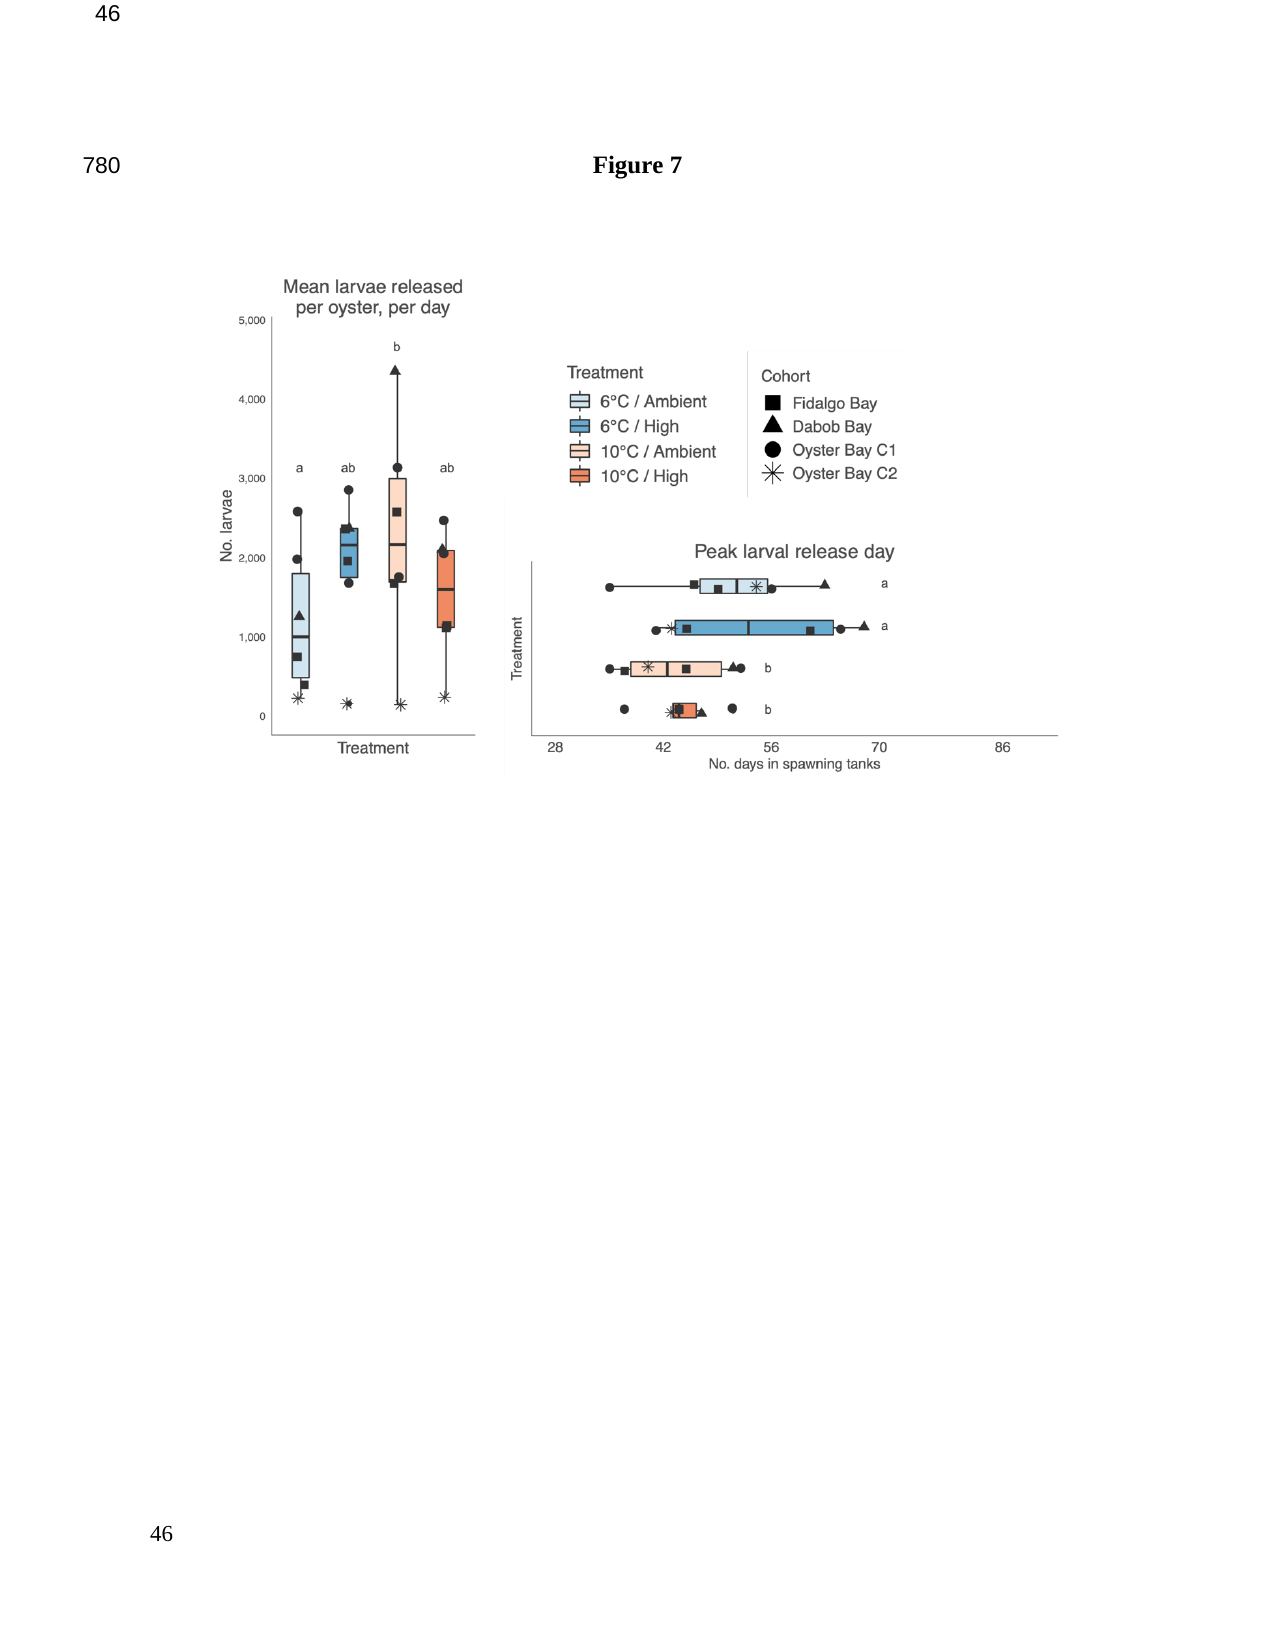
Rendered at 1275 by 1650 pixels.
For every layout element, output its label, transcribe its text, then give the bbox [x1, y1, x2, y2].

text Figure 7 [150, 150, 1125, 179]
picture [212, 232, 1063, 777]
